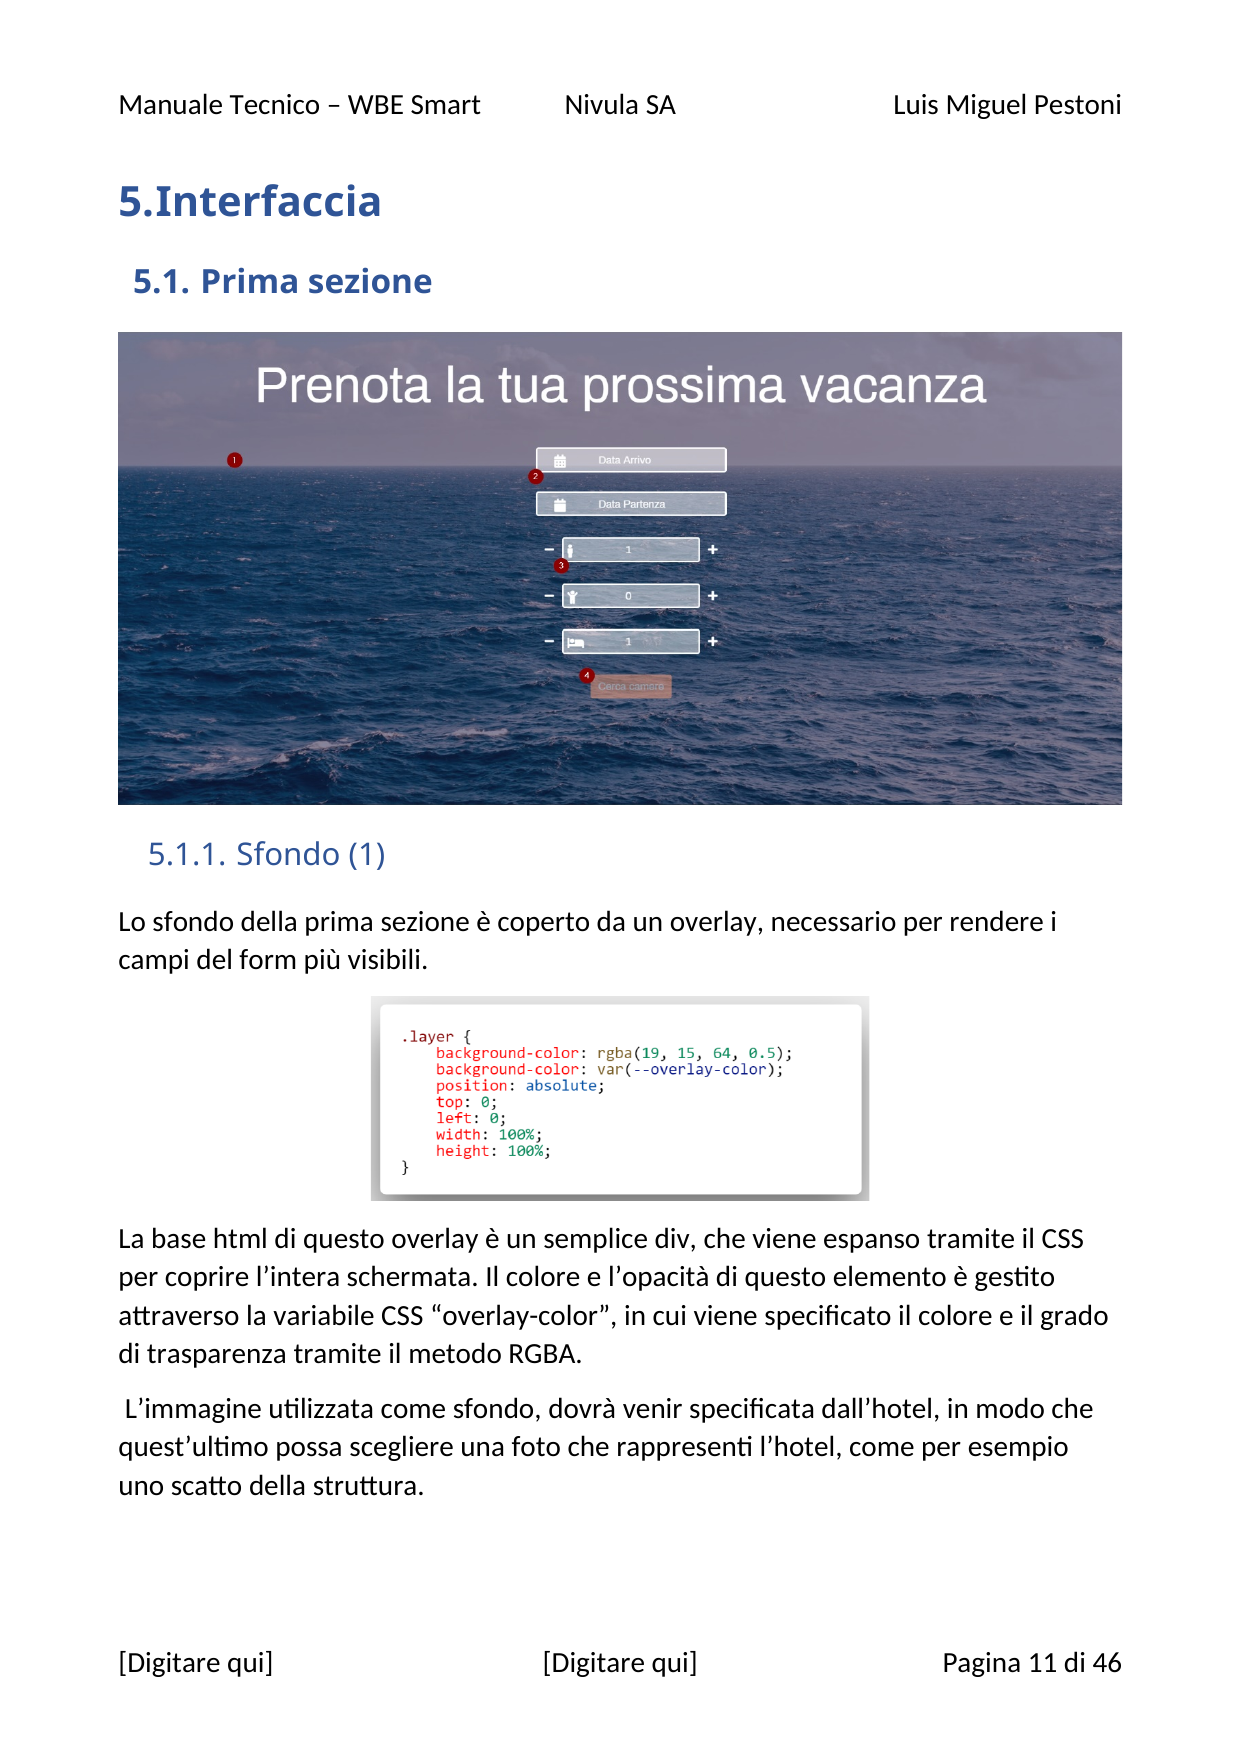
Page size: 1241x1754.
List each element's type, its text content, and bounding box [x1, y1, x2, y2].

subtitle Interfaccia [118, 172, 1122, 229]
text L’immagine utilizzata come sfondo, dovrà venir specificata dall’hotel, in modo che quest’ultimo possa scegliere una foto che rappresenti l’hotel, come per esempio uno scatto della struttura. [118, 1390, 1122, 1503]
subtitle Prima sezione [133, 258, 1122, 303]
text Lo sfondo della prima sezione è coperto da un overlay, necessario per rendere i campi del form più visibili. [118, 903, 1122, 977]
subtitle Sfondo (1) [148, 832, 1122, 875]
picture [118, 332, 1123, 805]
text La base html di questo overlay è un semplice div, che viene espanso tramite il CSS per coprire l’intera schermata. Il colore e l’opacità di questo elemento è gestito attraverso la variabile CSS “overlay-color”, in cui viene specificato il colore e il grado di trasparenza tramite il metodo RGBA. [118, 1220, 1122, 1371]
picture [370, 996, 870, 1201]
